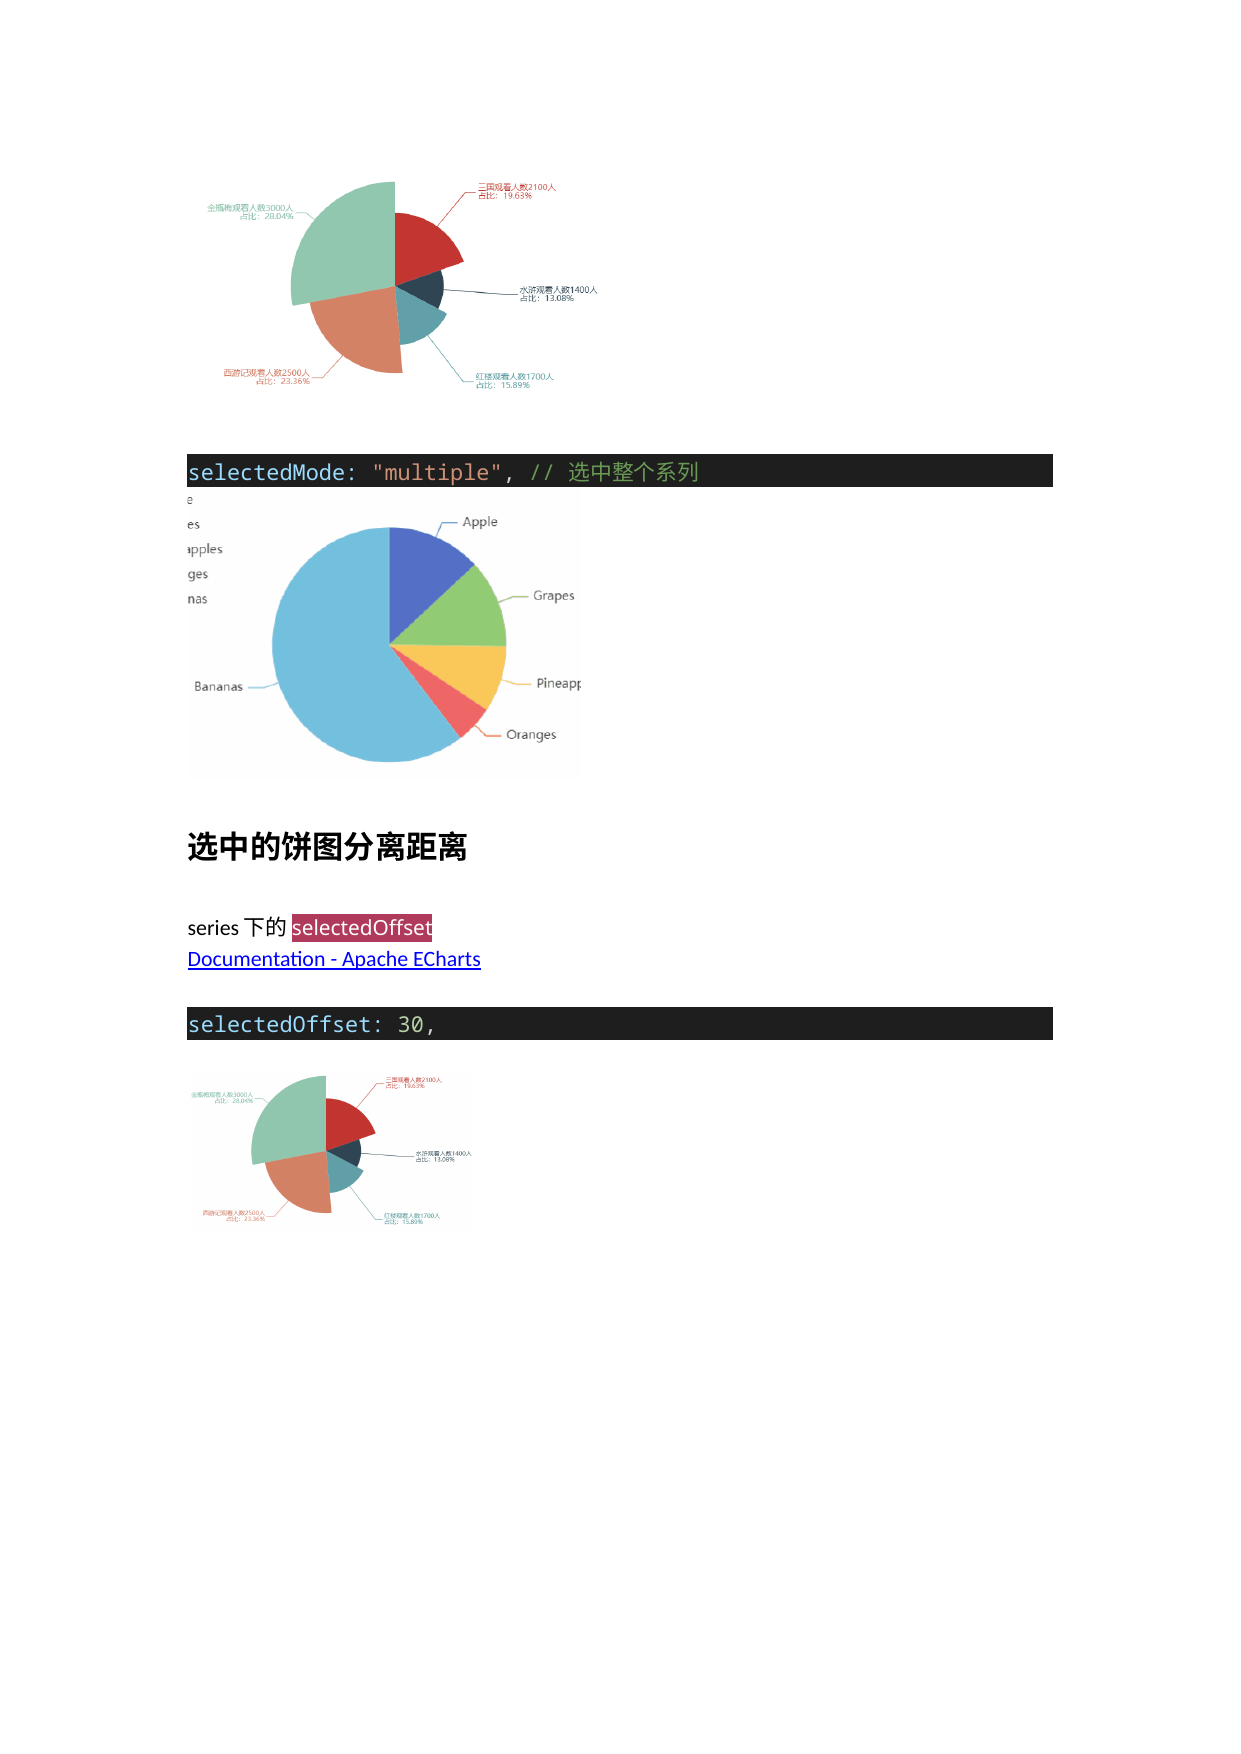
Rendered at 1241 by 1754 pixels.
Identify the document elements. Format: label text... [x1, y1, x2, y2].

text selectedOffset: 30, [187, 1007, 1053, 1040]
picture [187, 487, 581, 780]
picture [187, 162, 598, 405]
picture [187, 1072, 472, 1232]
text Documentation - Apache ECharts [187, 942, 1053, 975]
subtitle 选中的饼图分离距离 [187, 812, 1053, 877]
text series下的selectedOffset [187, 910, 1053, 942]
text selectedMode: "multiple", // 选中整个系列 [187, 454, 1053, 487]
